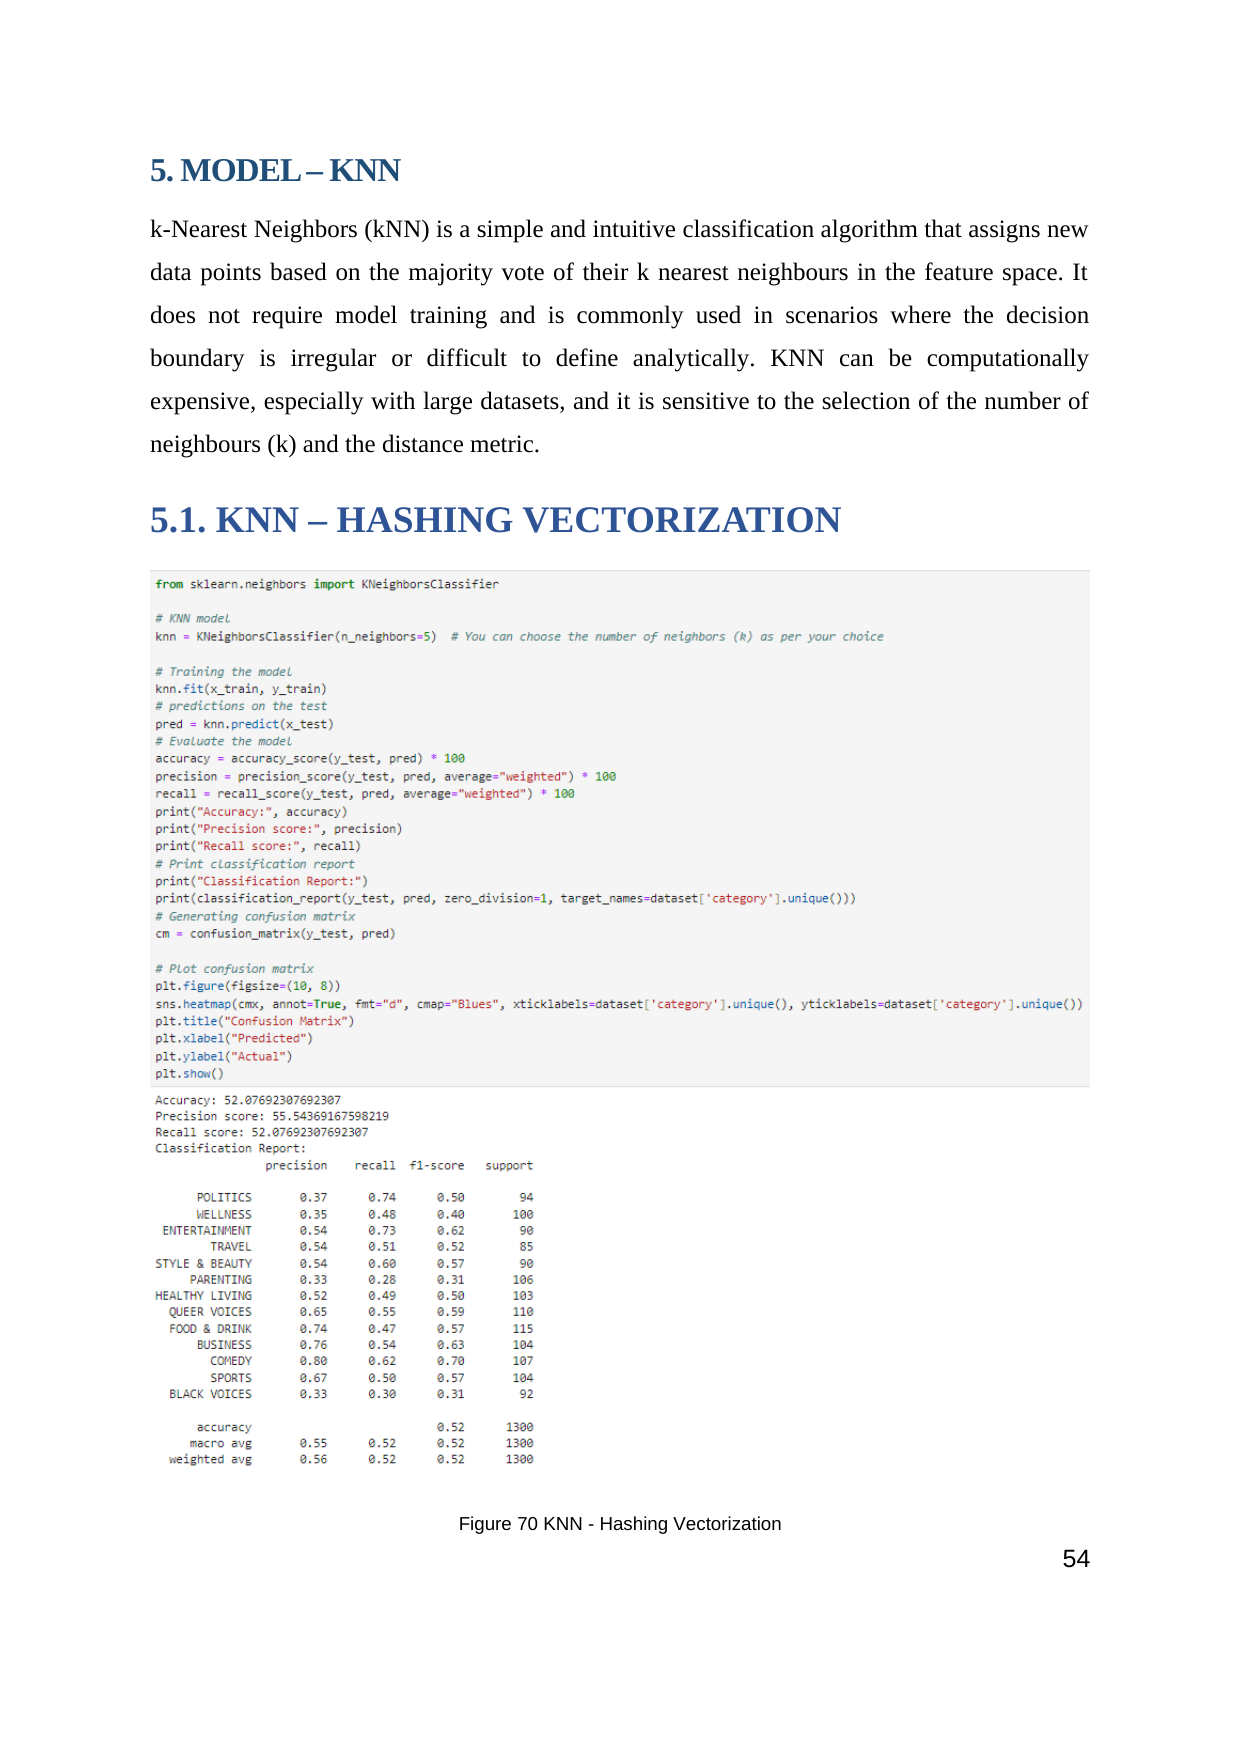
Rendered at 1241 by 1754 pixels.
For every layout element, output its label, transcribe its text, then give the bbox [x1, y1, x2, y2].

picture [150, 568, 1091, 1474]
subtitle 5. MODEL – KNN [150, 150, 1090, 188]
subtitle 5.1. KNN – HASHING VECTORIZATION [150, 497, 1090, 541]
text k-Nearest Neighbors (kNN) is a simple and intuitive classification algorithm that assigns new data points based on the majority vote of their k nearest neighbours in the feature space. It does not require model training and is commonly used in scenarios where the decision boundary is irregular or difficult to define analytically. KNN can be computationally expensive, especially with large datasets, and it is sensitive to the selection of the number of neighbours (k) and the distance metric. [150, 214, 1090, 458]
